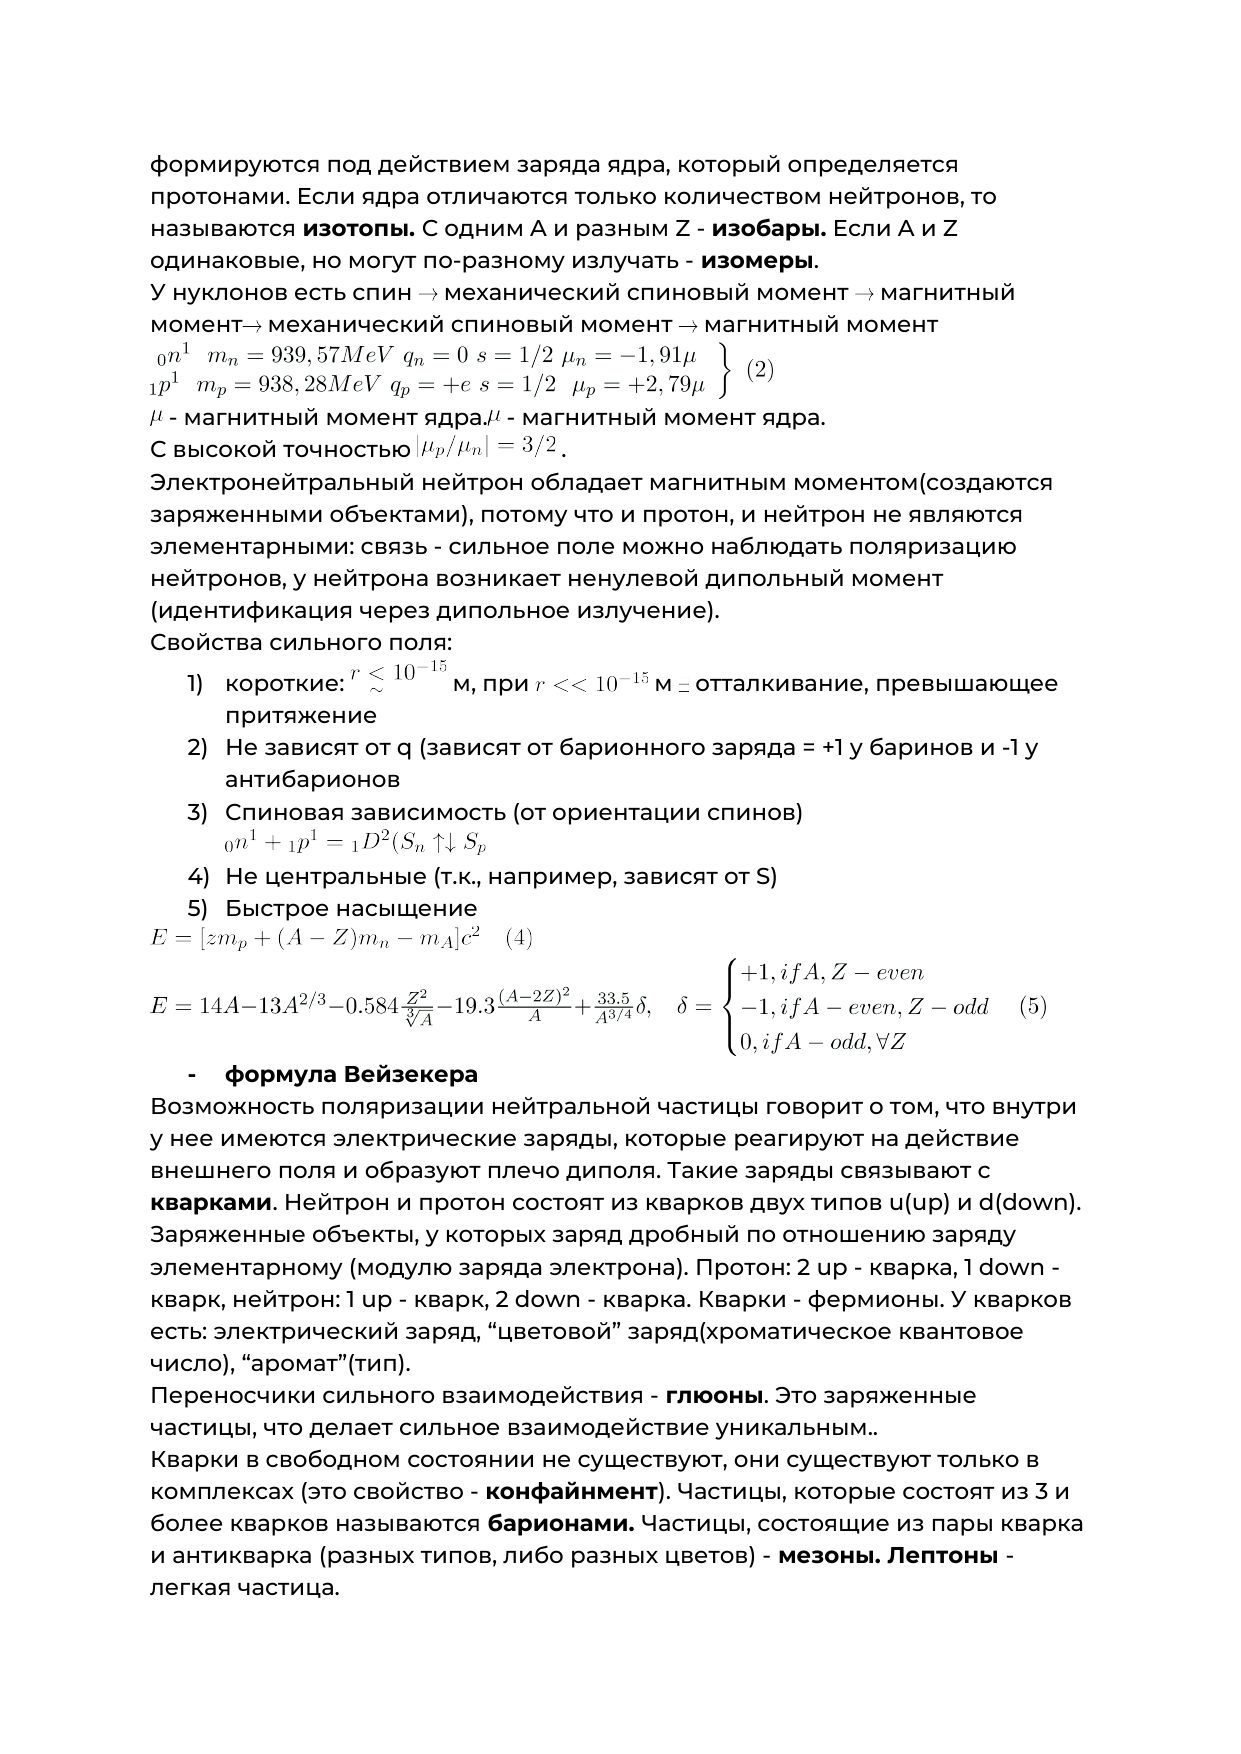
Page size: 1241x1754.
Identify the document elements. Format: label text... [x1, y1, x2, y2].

text Свойства сильного поля: [150, 628, 1090, 656]
picture [487, 410, 501, 426]
picture [855, 288, 874, 301]
list Быстрое насыщение [187, 894, 1090, 922]
picture [678, 320, 698, 333]
list короткие: м, при м отталкивание, превышающее притяжение [187, 660, 1090, 729]
text Возможность поляризации нейтральной частицы говорит о том, что внутри у нее имеются электрические заряды, которые реагируют на действие внешнего поля и образуют плечо диполя. Такие заряды связывают с кварками. Нейтрон и протон состоят из кварков двух типов u(up) и d(down). Заряженные объекты, у которых заряд дробный по отношению заряду элементарному (модулю заряда электрона). Протон: 2 up - кварка, 1 down - кварк, нейтрон: 1 up - кварк, 2 down - кварка. Кварки - фермионы. У кварков есть: электрический заряд, “цветовой” заряд(хроматическое квантовое число), “аромат”(тип). [150, 1092, 1090, 1377]
picture [678, 677, 689, 692]
picture [535, 672, 648, 692]
text Электронейтральный нейтрон обладает магнитным моментом(создаются заряженными объектами), потому что и протон, и нейтрон не являются элементарными: связь - сильное поле можно наблюдать поляризацию нейтронов, у нейтрона возникает ненулевой дипольный момент (идентификация через дипольное излучение). [150, 468, 1090, 624]
list Спиновая зависимость (от ориентации спинов) [187, 798, 1090, 826]
picture [350, 660, 447, 692]
picture [418, 288, 438, 301]
text С высокой точностью . [150, 435, 1090, 464]
picture [242, 320, 262, 333]
list Не центральные (т.к., например, зависят от S) [187, 862, 1090, 890]
picture [150, 958, 1046, 1056]
picture [150, 926, 532, 951]
picture [150, 342, 773, 399]
text У нуклонов есть спин механический спиновый момент магнитный момент механический спиновый момент магнитный момент [150, 278, 1090, 338]
picture [150, 410, 163, 426]
text - магнитный момент ядра. - магнитный момент ядра. [150, 403, 1090, 431]
picture [225, 829, 486, 855]
list формула Вейзекера [187, 1060, 1090, 1088]
picture [417, 435, 555, 458]
text Кварки в свободном состоянии не существуют, они существуют только в комплексах (это свойство - конфайнмент). Частицы, которые состоят из 3 и более кварков называются барионами. Частицы, состоящие из пары кварка и антикварка (разных типов, либо разных цветов) - мезоны. Лептоны - легкая частица. [150, 1445, 1090, 1601]
list Не зависят от q (зависят от барионного заряда = +1 у баринов и -1 у антибарионов [187, 733, 1090, 793]
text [150, 150, 1090, 274]
text Переносчики сильного взаимодействия - глюоны. Это заряженные частицы, что делает сильное взаимодействие уникальным.. [150, 1381, 1090, 1441]
